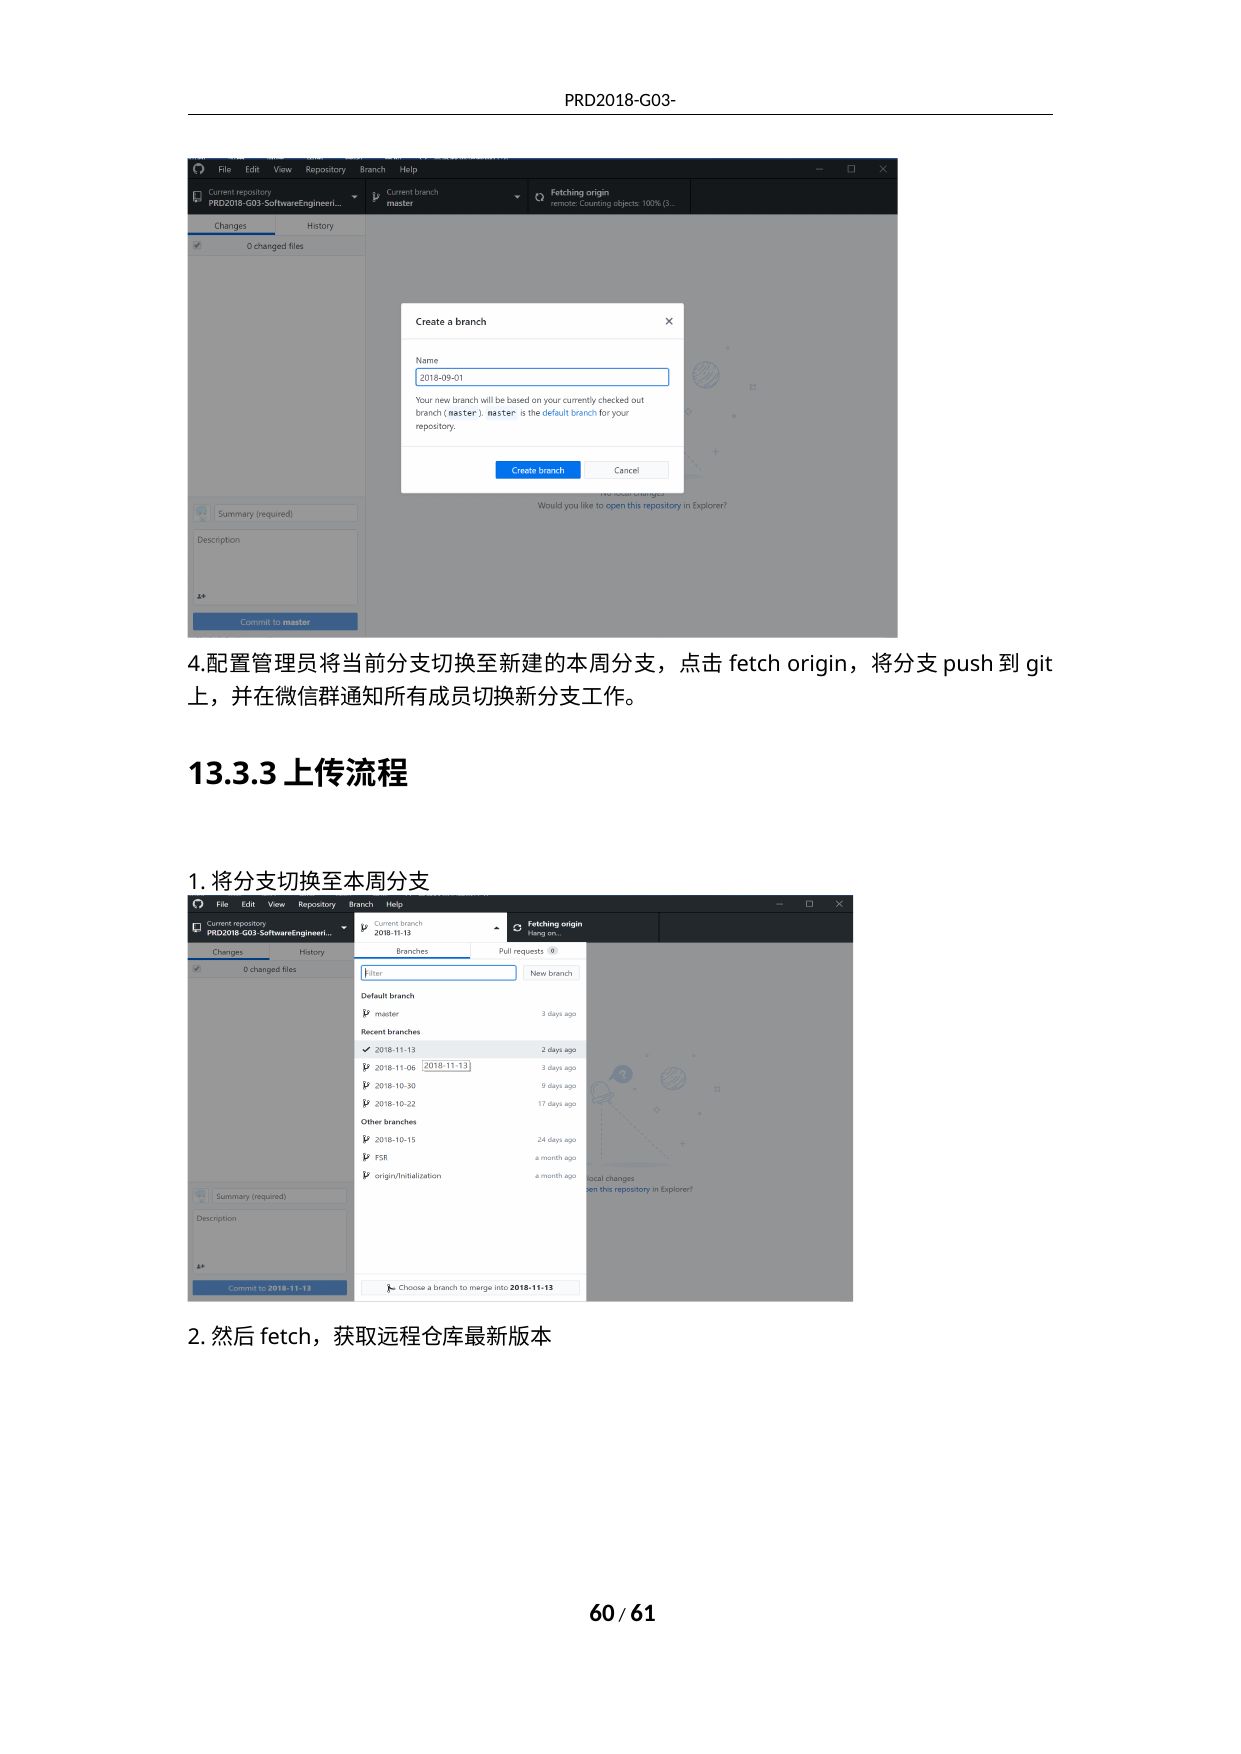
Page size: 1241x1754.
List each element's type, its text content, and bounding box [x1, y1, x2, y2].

text 1. 将分支切换至本周分支 [187, 863, 1053, 896]
subtitle 13.3.3上传流程 [187, 738, 1053, 803]
picture [187, 158, 898, 638]
picture [187, 895, 854, 1302]
text 4.配置管理员将当前分支切换至新建的本周分支，点击fetch origin，将分支push到git上，并在微信群通知所有成员切换新分支工作。 [187, 646, 1053, 711]
text 2. 然后fetch，获取远程仓库最新版本 [187, 1318, 1053, 1351]
